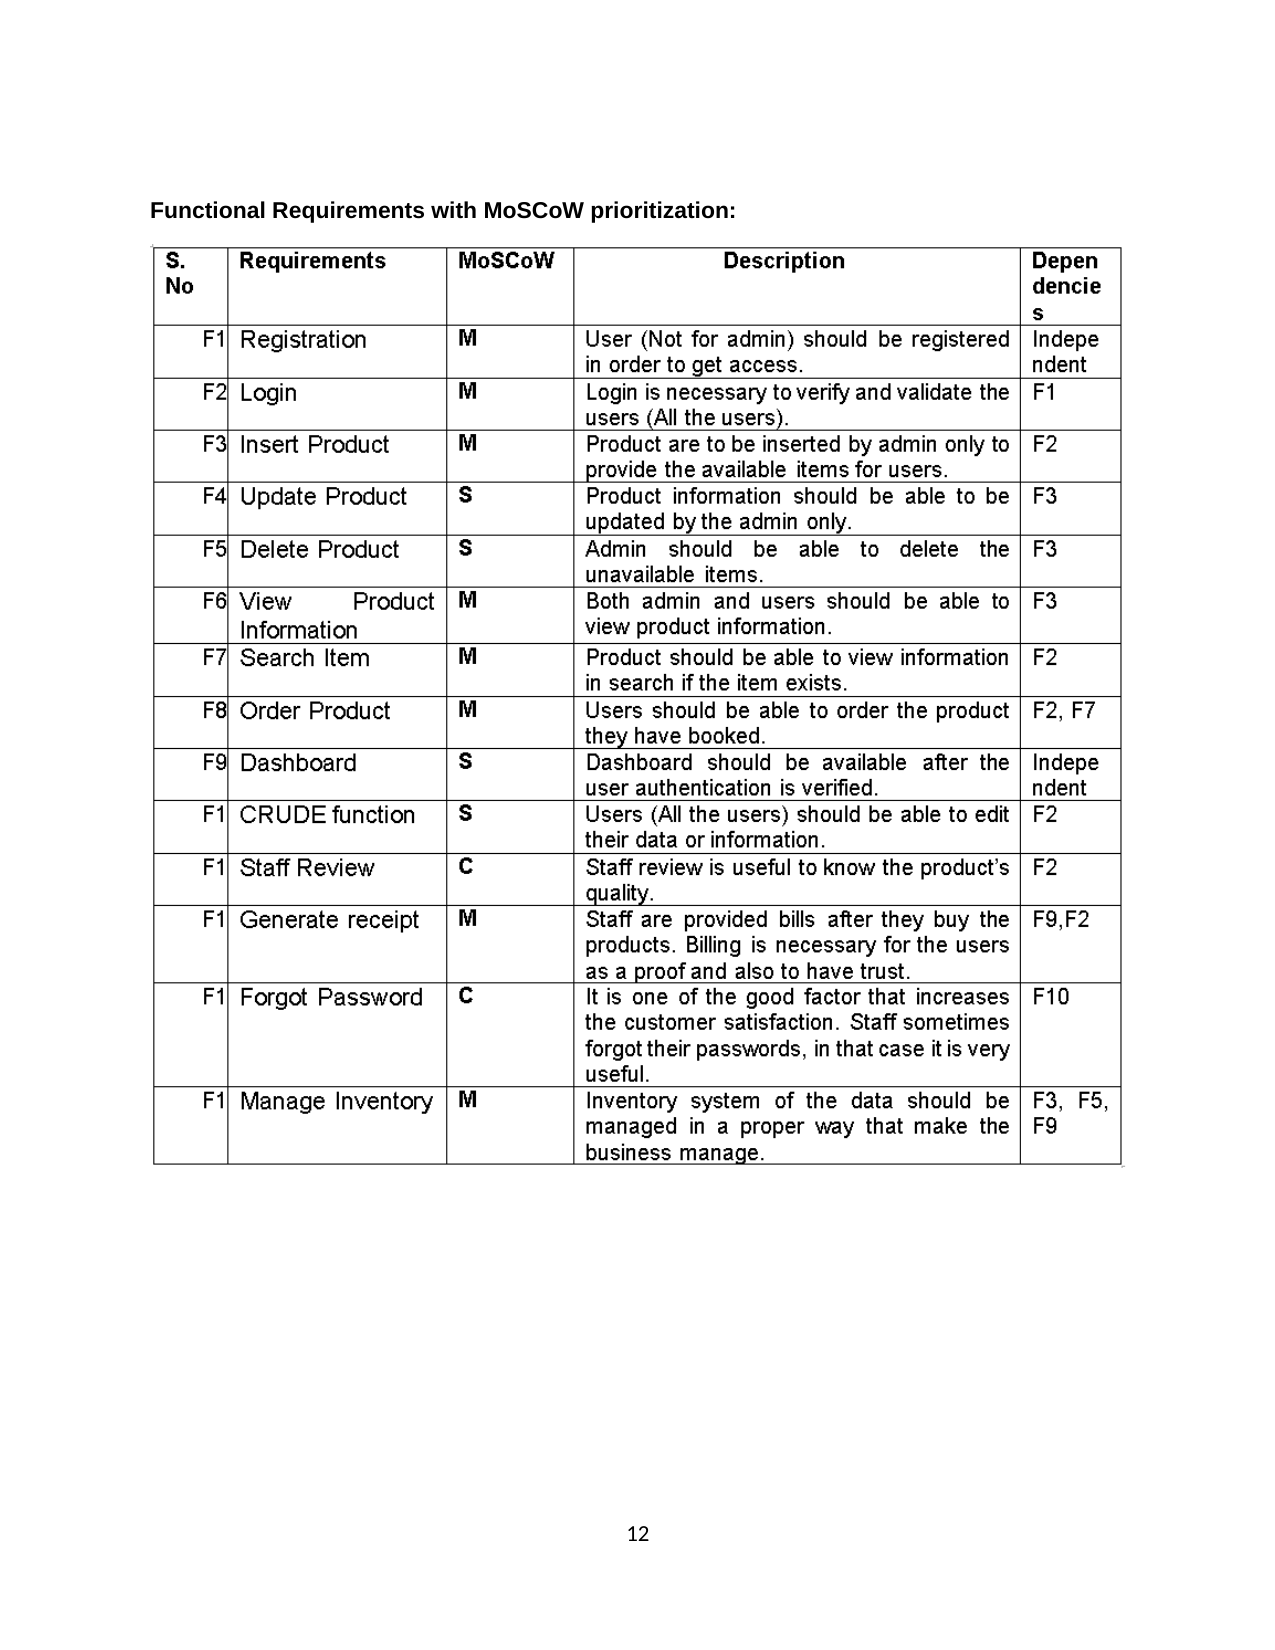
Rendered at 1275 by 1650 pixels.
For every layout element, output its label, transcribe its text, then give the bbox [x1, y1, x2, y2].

text Functional Requirements with MoSCoW prioritization: [150, 197, 1125, 223]
picture [150, 244, 1125, 1168]
